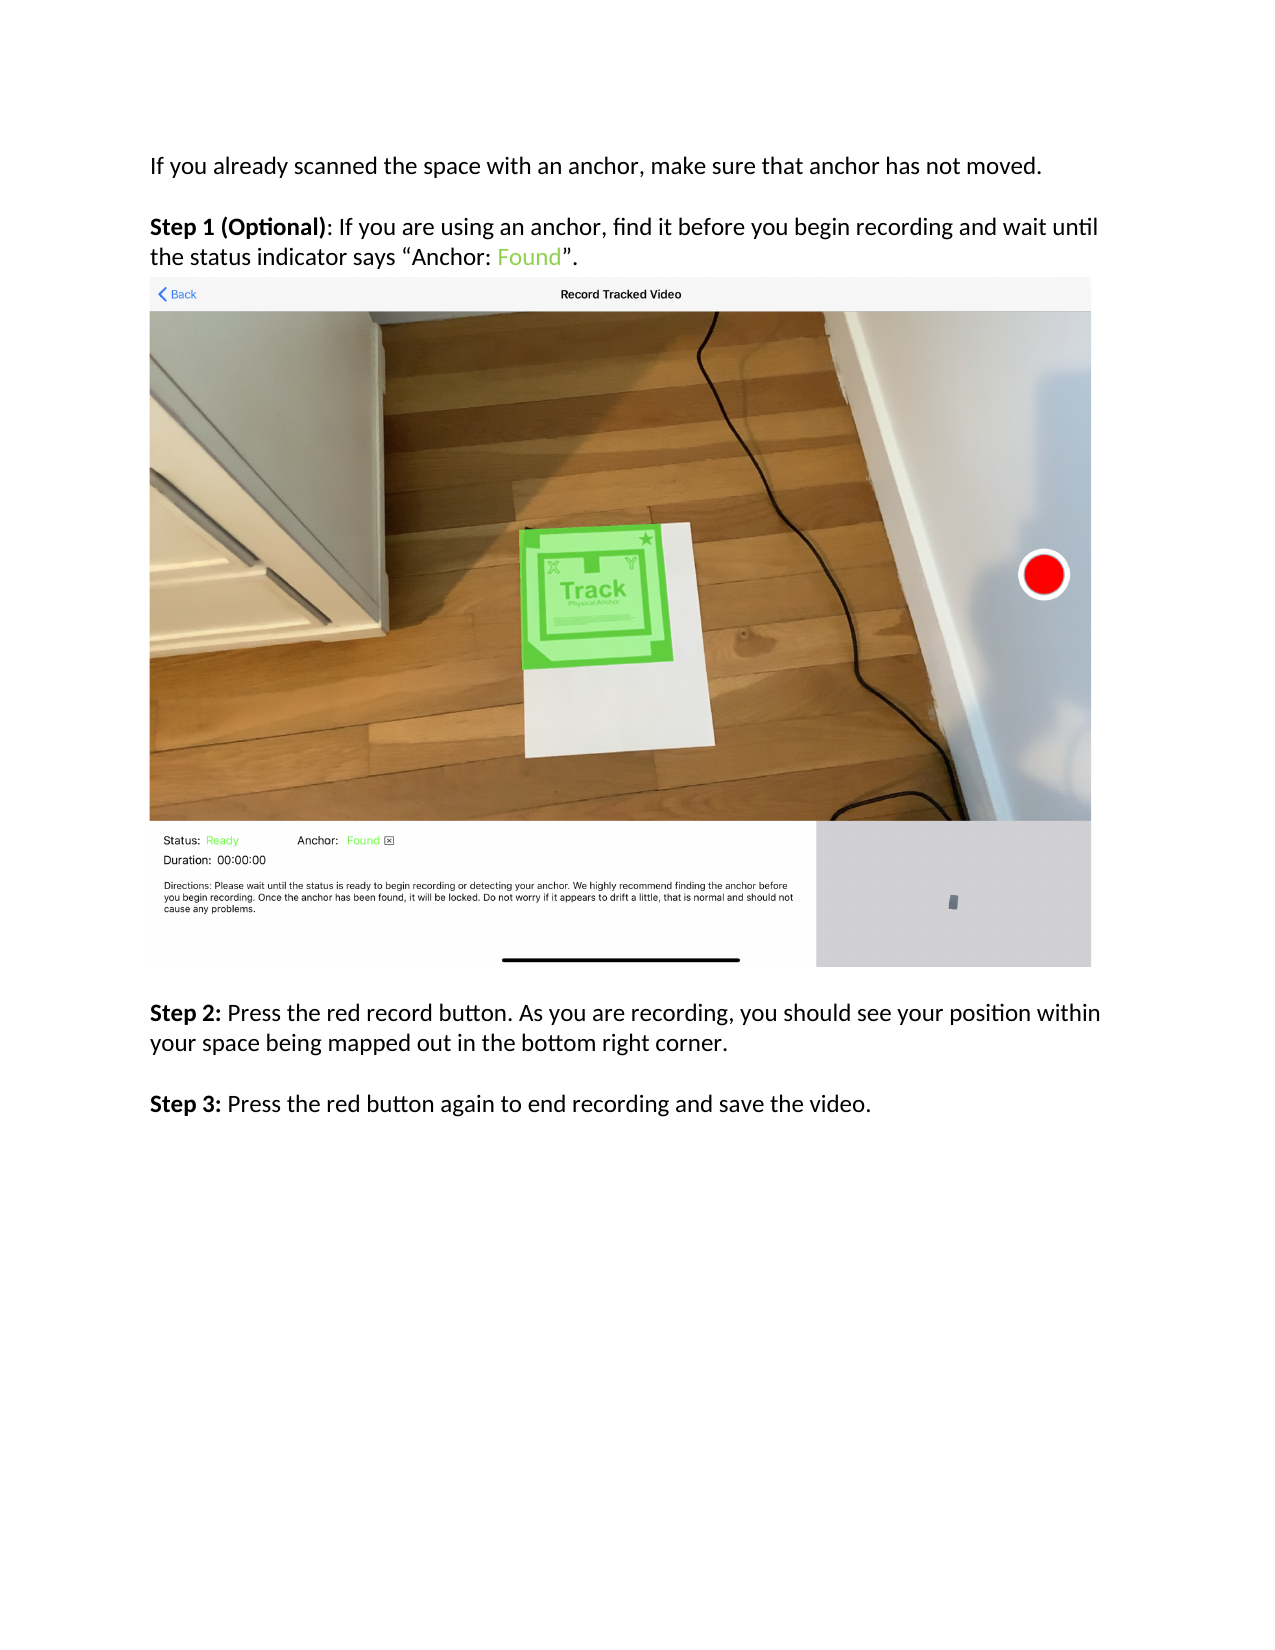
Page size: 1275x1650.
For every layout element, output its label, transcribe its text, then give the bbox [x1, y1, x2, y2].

text Step 2: Press the red record button. As you are recording, you should see your position within your space being mapped out in the bottom right corner. [150, 997, 1125, 1058]
text Step 1 (Optional): If you are using an anchor, find it before you begin recording and wait until the status indicator says “Anchor: Found”. [150, 211, 1125, 272]
text Step 3: Press the red button again to end recording and save the video. [150, 1088, 1125, 1119]
picture [151, 277, 1092, 967]
text If you already scanned the space with an anchor, make sure that anchor has not moved. [150, 150, 1125, 181]
